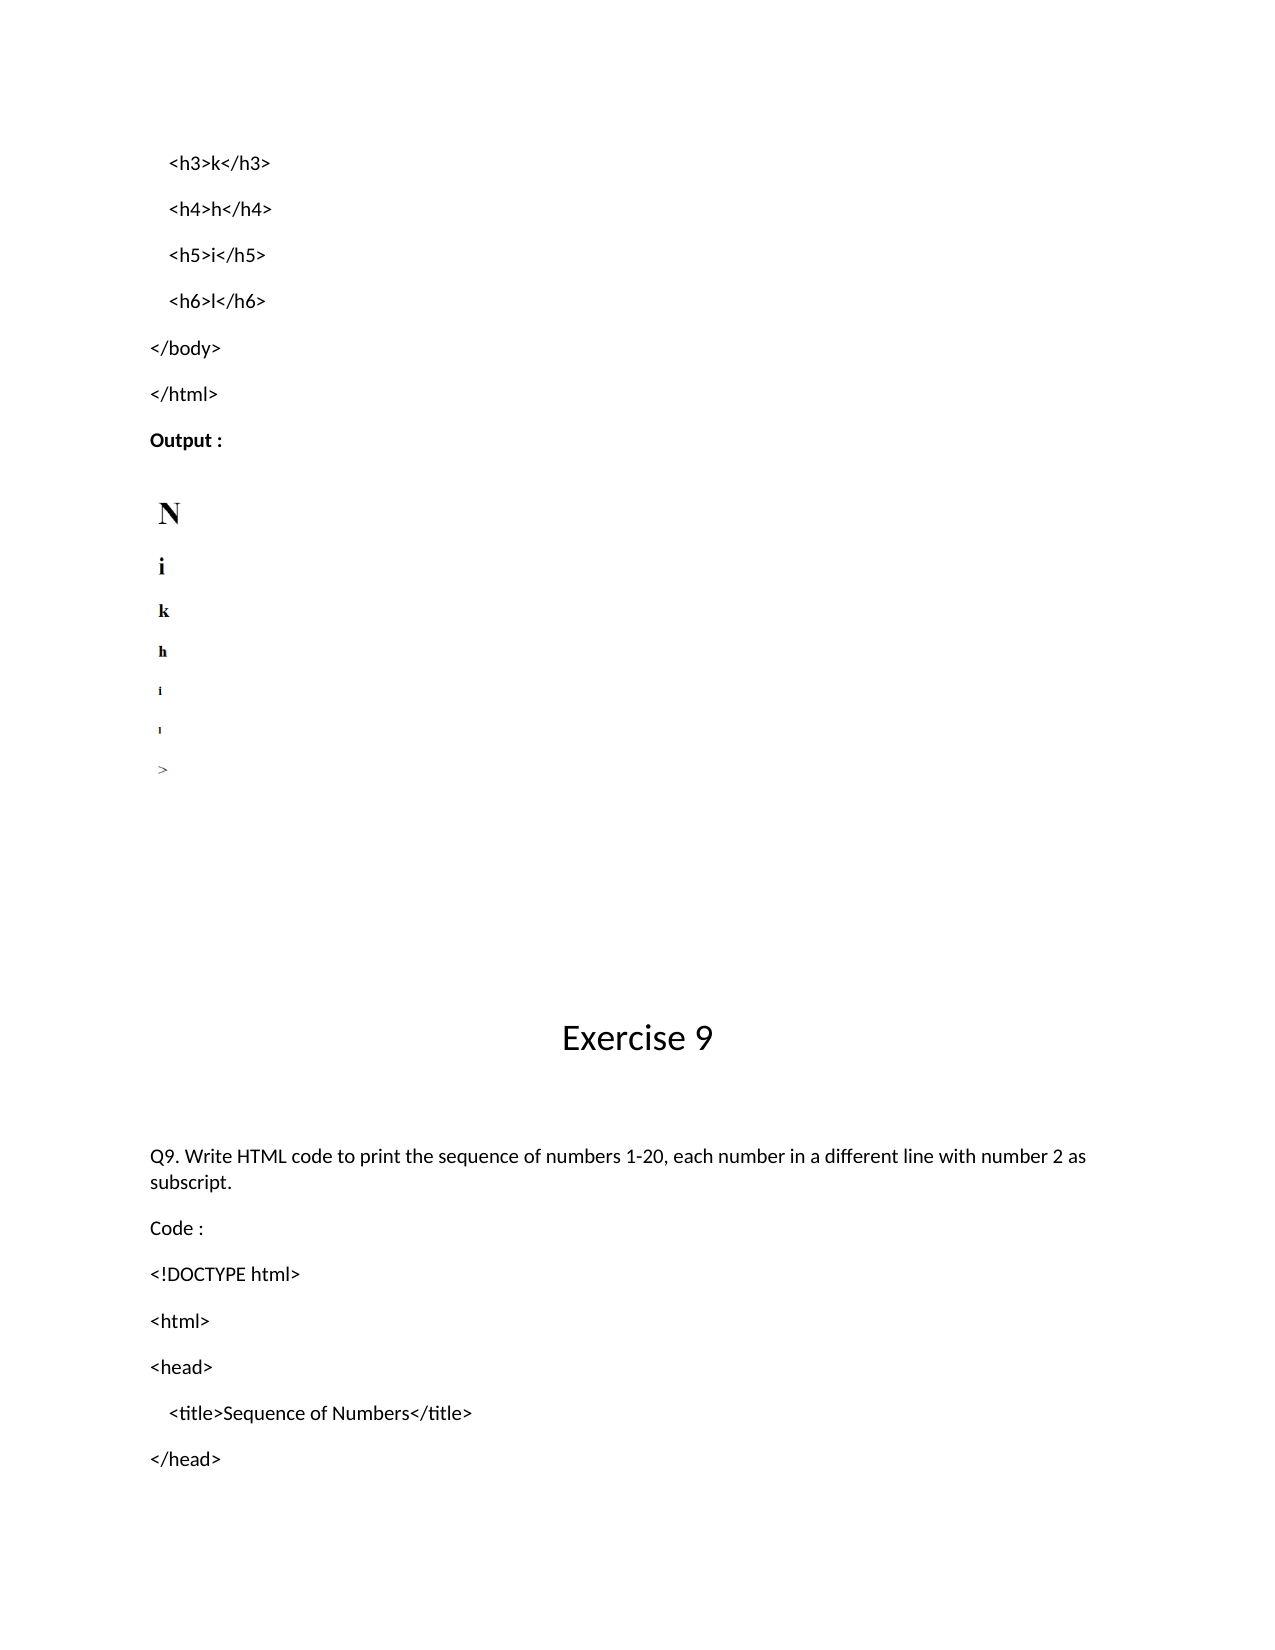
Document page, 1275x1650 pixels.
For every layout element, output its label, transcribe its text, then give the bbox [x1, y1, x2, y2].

picture [150, 473, 1125, 994]
text <title>Sequence of Numbers</title> [150, 1400, 1125, 1426]
text <head> [150, 1354, 1125, 1379]
text Exercise 9 [150, 1014, 1125, 1060]
text <h6>l</h6> [150, 289, 1125, 314]
text <!DOCTYPE html> [150, 1262, 1125, 1287]
text <h5>i</h5> [150, 242, 1125, 268]
text </html> [150, 381, 1125, 407]
text <h4>h</h4> [150, 196, 1125, 222]
text Q9. Write HTML code to print the sequence of numbers 1-20, each number in a different line with number 2 as subscript. [150, 1144, 1125, 1194]
text Code : [150, 1215, 1125, 1241]
text Output : [150, 427, 1125, 453]
text <html> [150, 1308, 1125, 1333]
text </body> [150, 335, 1125, 360]
text </head> [150, 1447, 1125, 1472]
text <h3>k</h3> [150, 150, 1125, 175]
